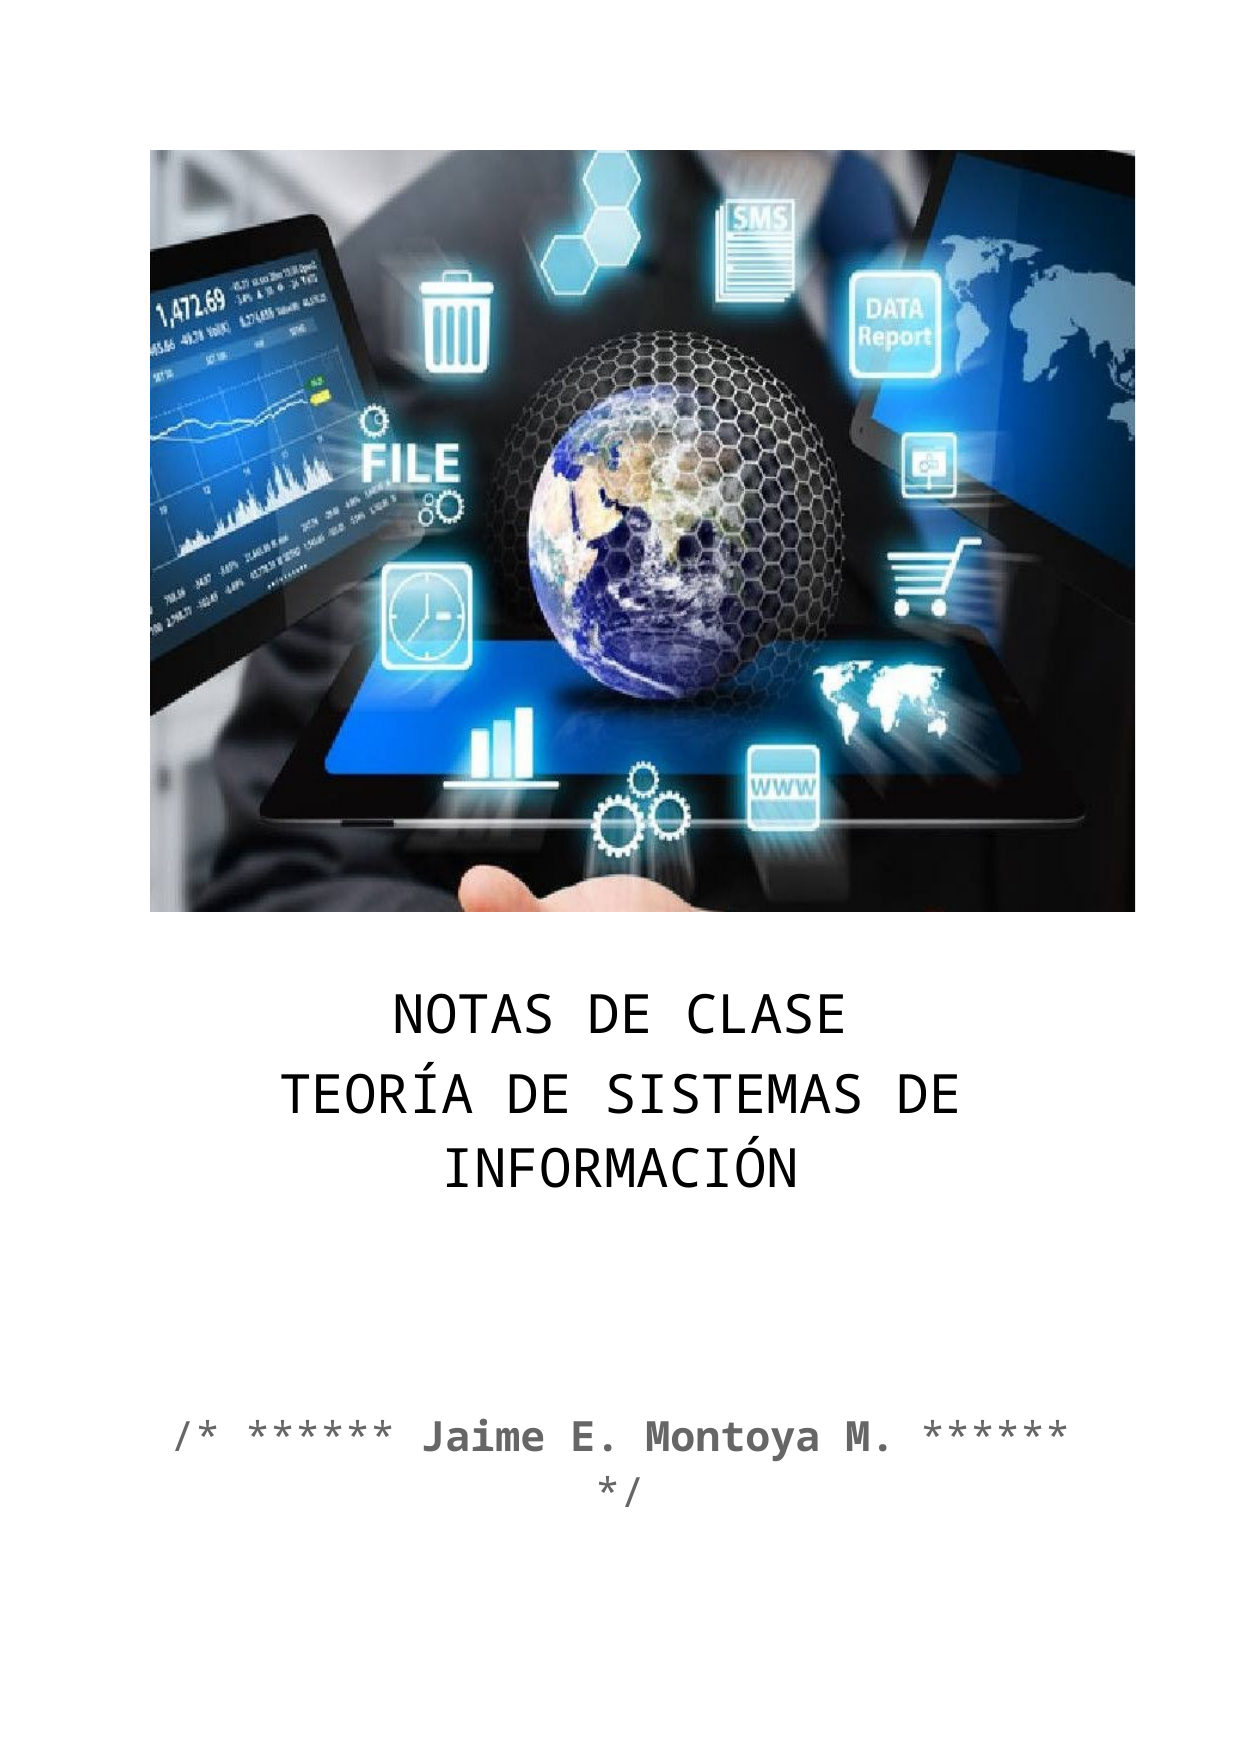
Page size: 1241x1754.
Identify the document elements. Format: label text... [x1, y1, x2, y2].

picture [150, 150, 1135, 912]
title TEORÍA DE SISTEMAS DE INFORMACIÓN [150, 1056, 1090, 1203]
title NOTAS DE CLASE [150, 976, 1090, 1050]
subtitle /* ****** Jaime E. Montoya M. ****** */ [150, 1406, 1090, 1520]
